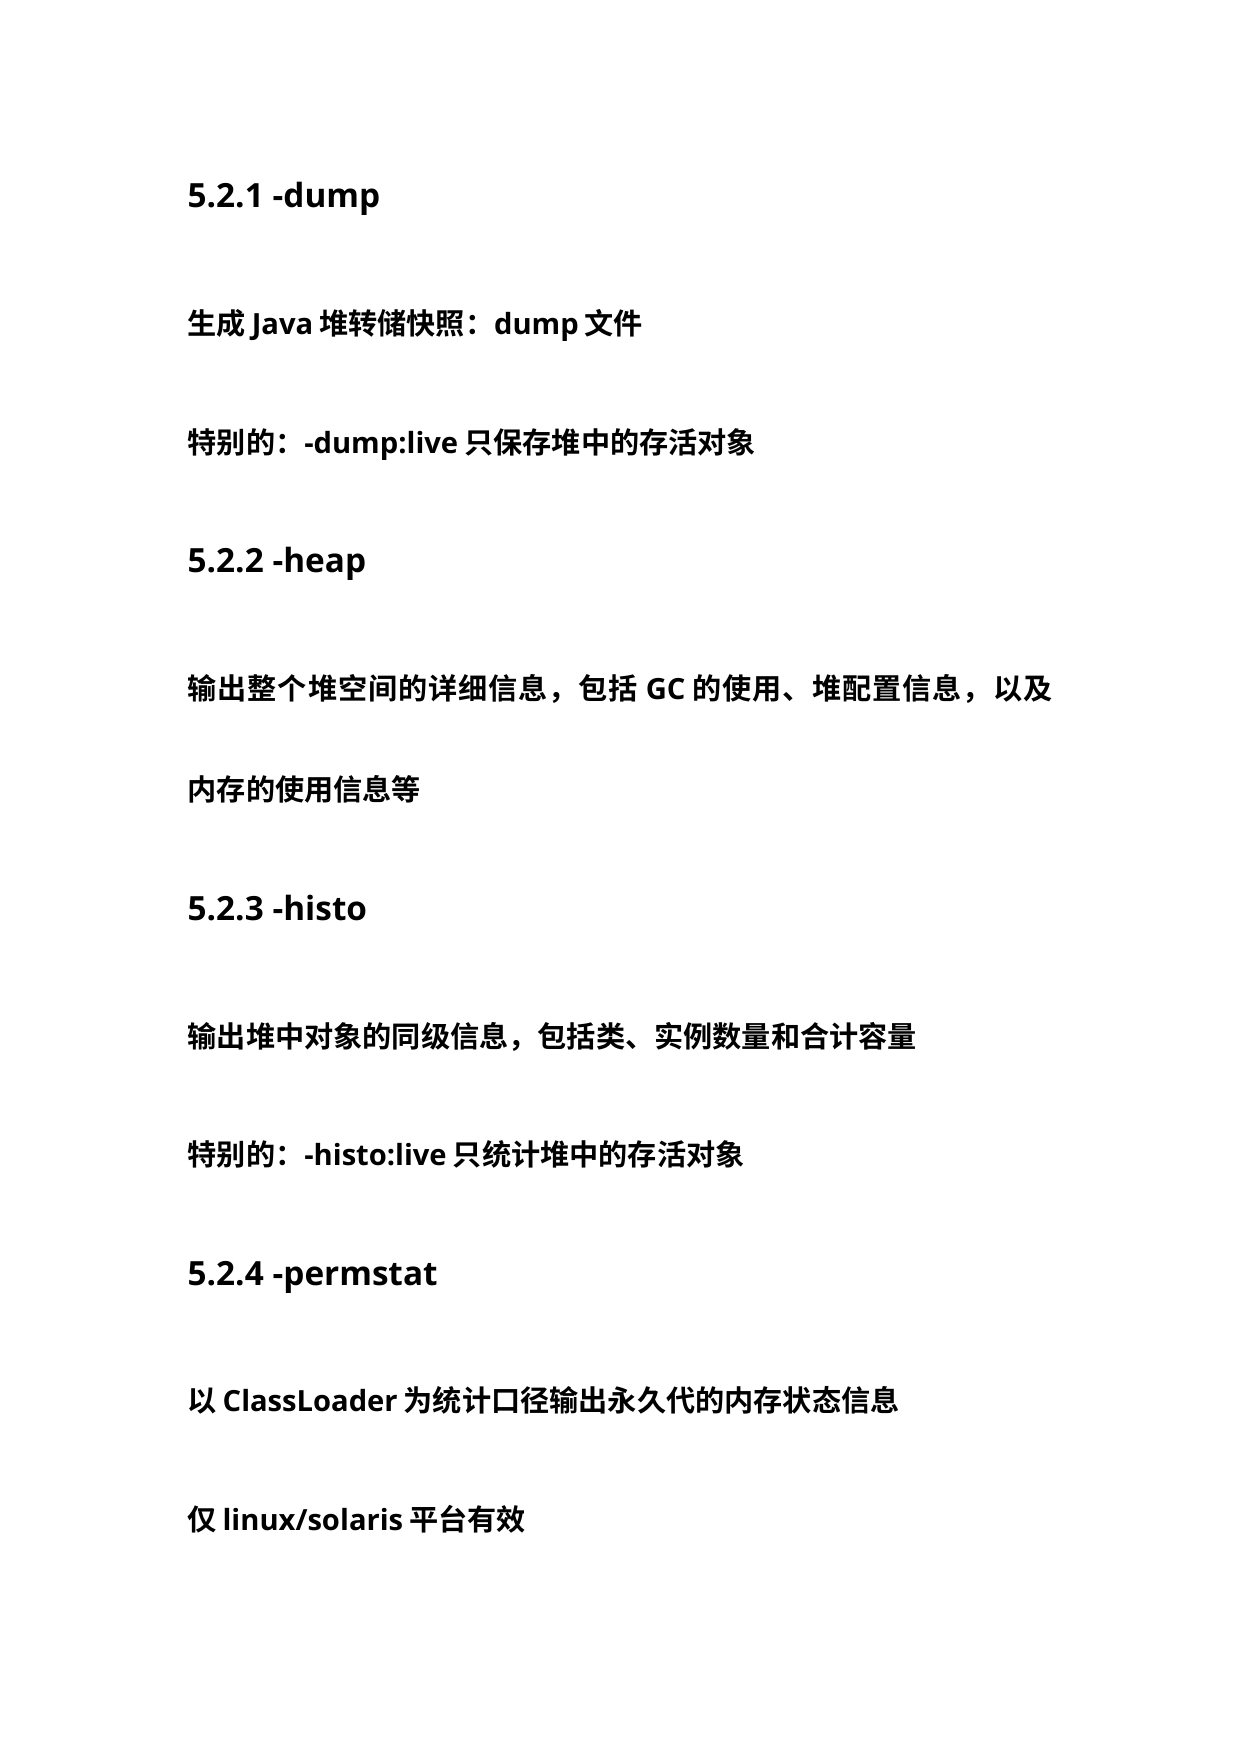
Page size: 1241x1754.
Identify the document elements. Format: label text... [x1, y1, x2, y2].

text 特别的：-dump:live只保存堆中的存活对象 [187, 408, 1053, 473]
text 生成Java堆转储快照：dump文件 [187, 289, 1053, 354]
text 输出堆中对象的同级信息，包括类、实例数量和合计容量 [187, 1002, 1053, 1067]
text 仅linux/solaris平台有效 [187, 1486, 1053, 1551]
text -permstat [187, 1239, 1053, 1304]
text -histo [187, 874, 1053, 939]
text -dump [187, 162, 1053, 227]
text 以ClassLoader为统计口径输出永久代的内存状态信息 [187, 1367, 1053, 1432]
text 特别的：-histo:live只统计堆中的存活对象 [187, 1121, 1053, 1186]
text 输出整个堆空间的详细信息，包括GC的使用、堆配置信息，以及内存的使用信息等 [187, 654, 1053, 821]
text -heap [187, 527, 1053, 592]
